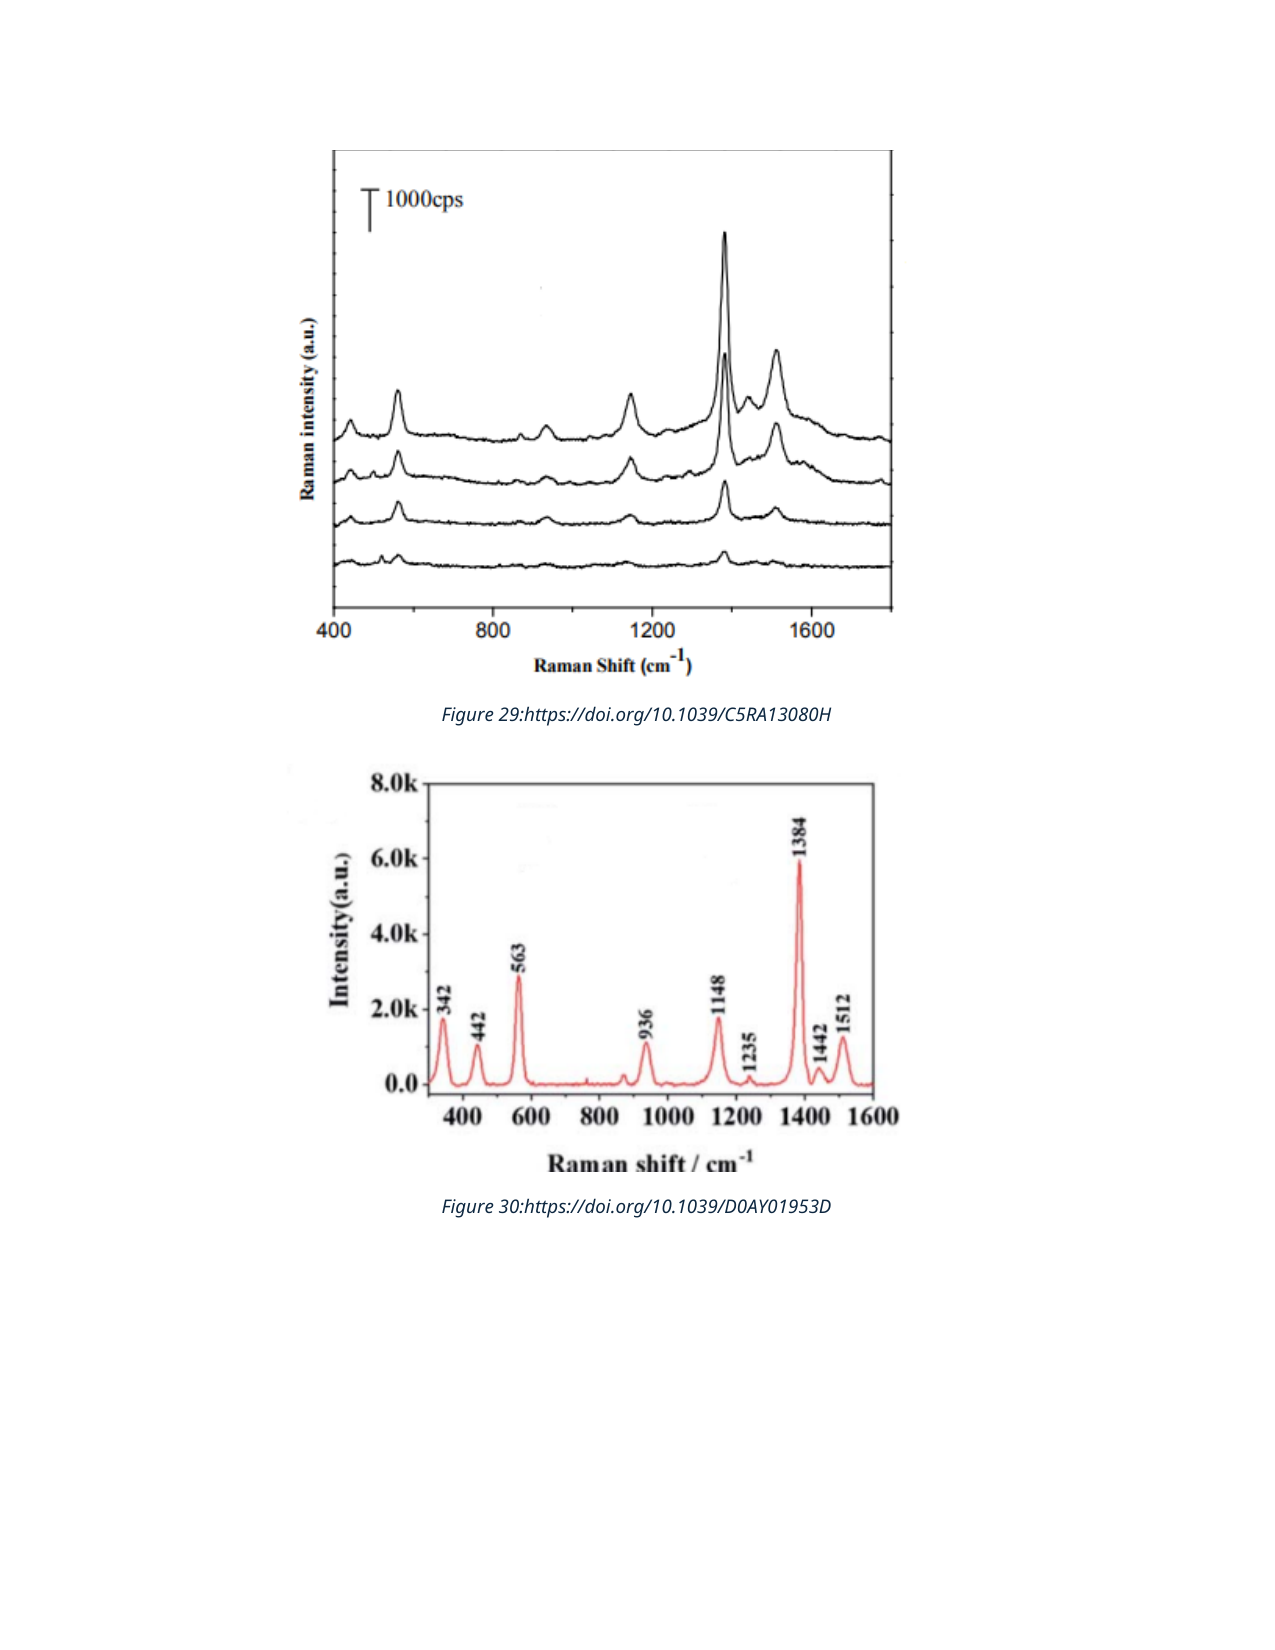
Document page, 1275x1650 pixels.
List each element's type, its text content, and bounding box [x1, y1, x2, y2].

text Figure 30:https://doi.org/10.1039/D0AY01953D [150, 1193, 1125, 1218]
picture [298, 150, 977, 680]
text Figure 29:https://doi.org/10.1039/C5RA13080H [150, 701, 1125, 727]
picture [242, 747, 1033, 1172]
